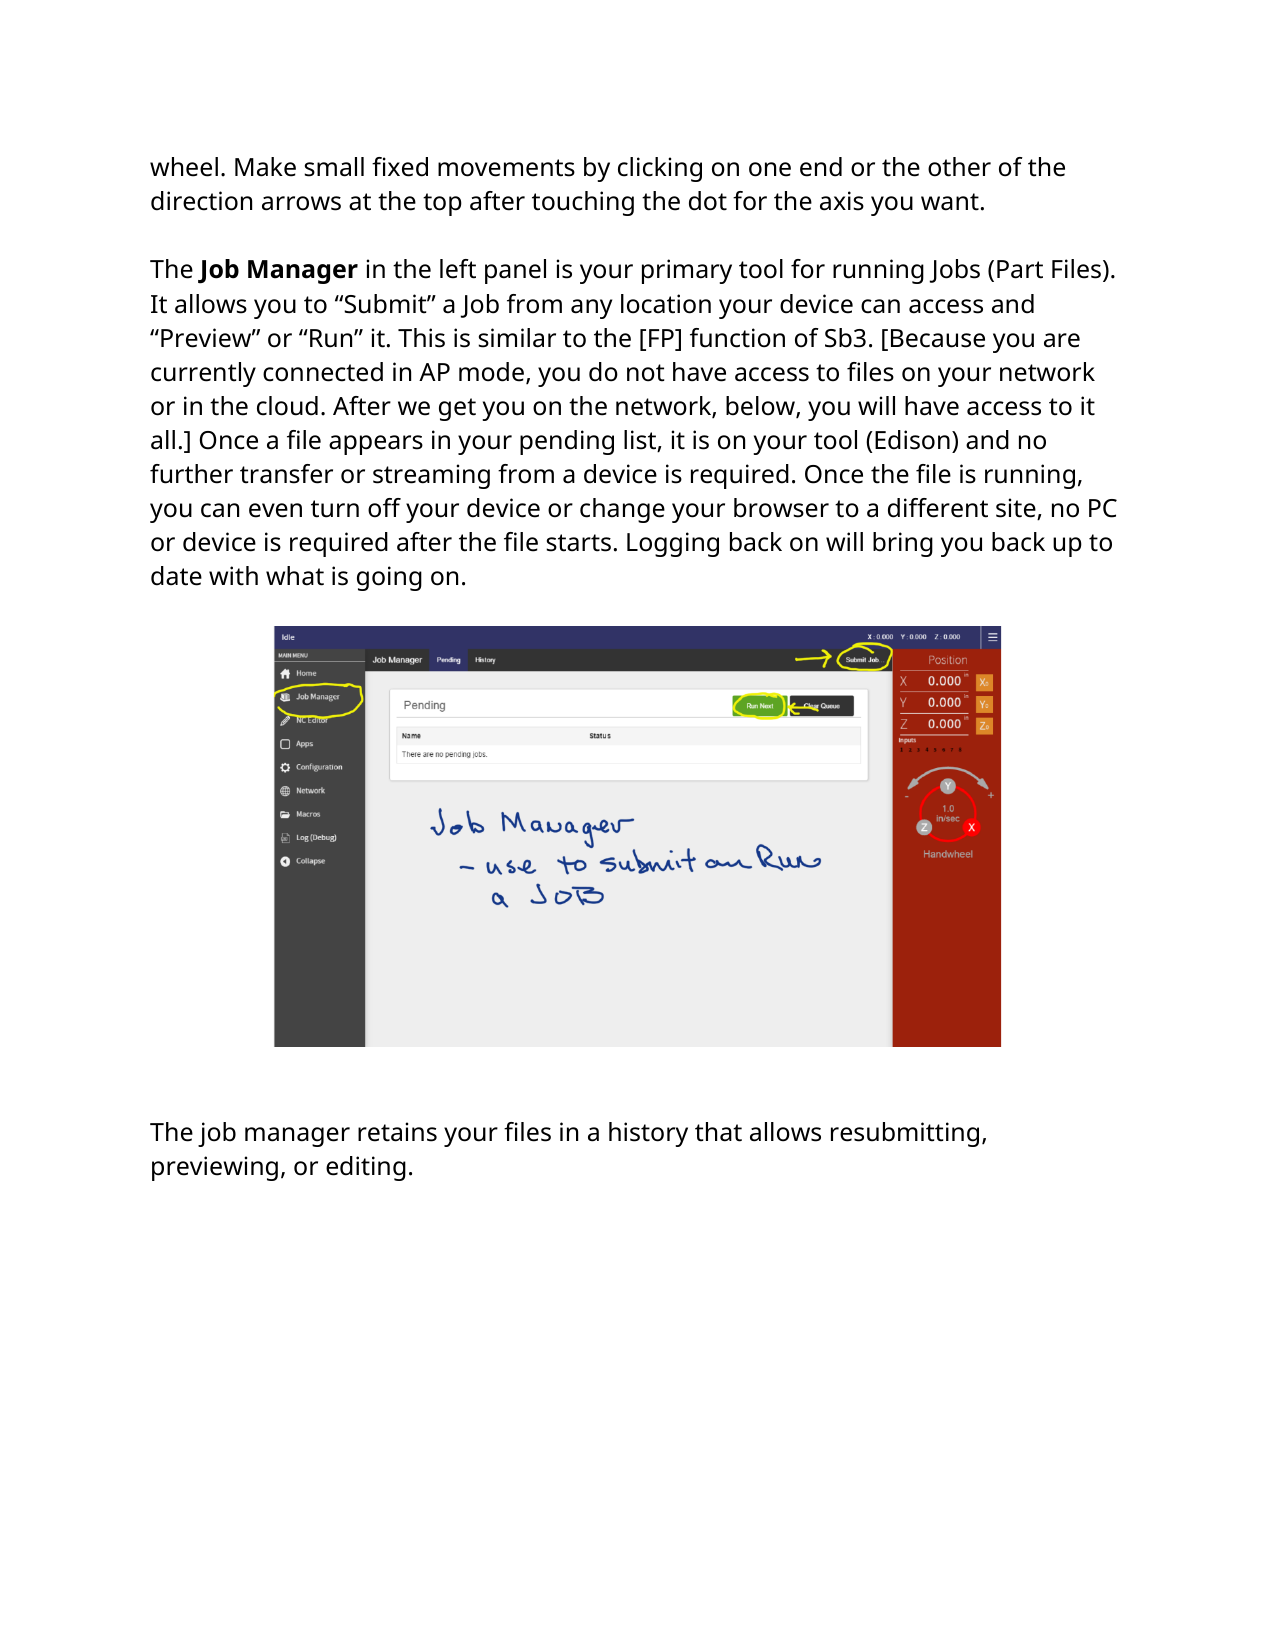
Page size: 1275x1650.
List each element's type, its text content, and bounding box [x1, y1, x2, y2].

picture [273, 626, 1002, 1047]
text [150, 150, 1125, 218]
text The job manager retains your files in a history that allows resubmitting, previewing, or editing. [150, 1114, 1125, 1183]
text The Job Manager in the left panel is your primary tool for running Jobs (Part Files). It allows you to “Submit” a Job from any location your device can access and “Preview” or “Run” it. This is similar to the [FP] function of Sb3. [Because you are currently connected in AP mode, you do not have access to files on your network or in the cloud. After we get you on the network, below, you will have access to it all.] Once a file appears in your pending list, it is on your tool (Edison) and no further transfer or streaming from a device is required. Once the file is running, you can even turn off your device or change your browser to a different site, no PC or device is required after the file starts. Logging back on will bring you back up to date with what is going on. [150, 252, 1125, 593]
